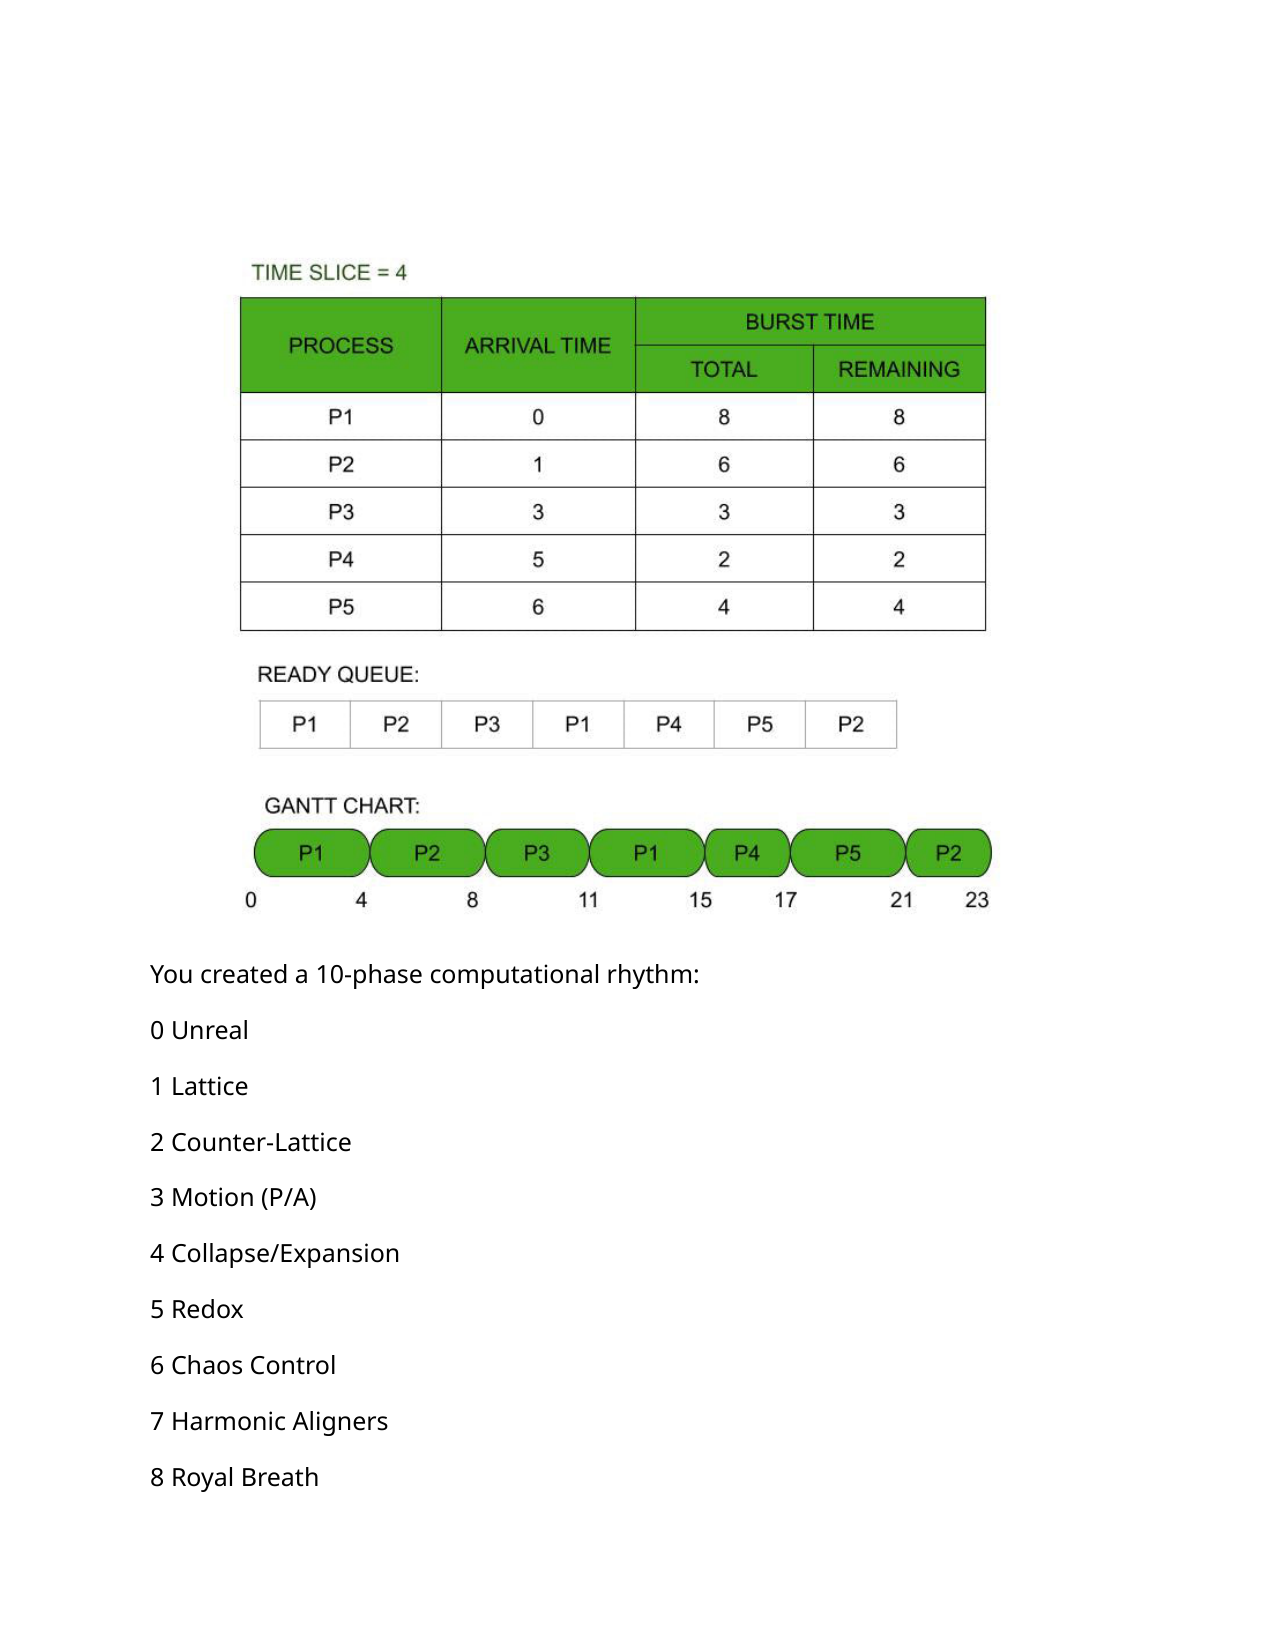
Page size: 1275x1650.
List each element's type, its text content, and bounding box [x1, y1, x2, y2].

text 6 Chaos Control [150, 1348, 1125, 1382]
text 8 Royal Breath [150, 1459, 1125, 1493]
text You created a 10-phase computational rhythm: [150, 957, 1125, 991]
text 1 Lattice [150, 1068, 1125, 1102]
text 4 Collapse/Expansion [150, 1236, 1125, 1270]
text 7 Harmonic Aligners [150, 1403, 1125, 1437]
text 5 Redox [150, 1292, 1125, 1326]
text 0 Unreal [150, 1013, 1125, 1047]
text 2 Counter-Lattice [150, 1124, 1125, 1158]
text 3 Motion (P/A) [150, 1180, 1125, 1214]
picture [150, 221, 1125, 935]
